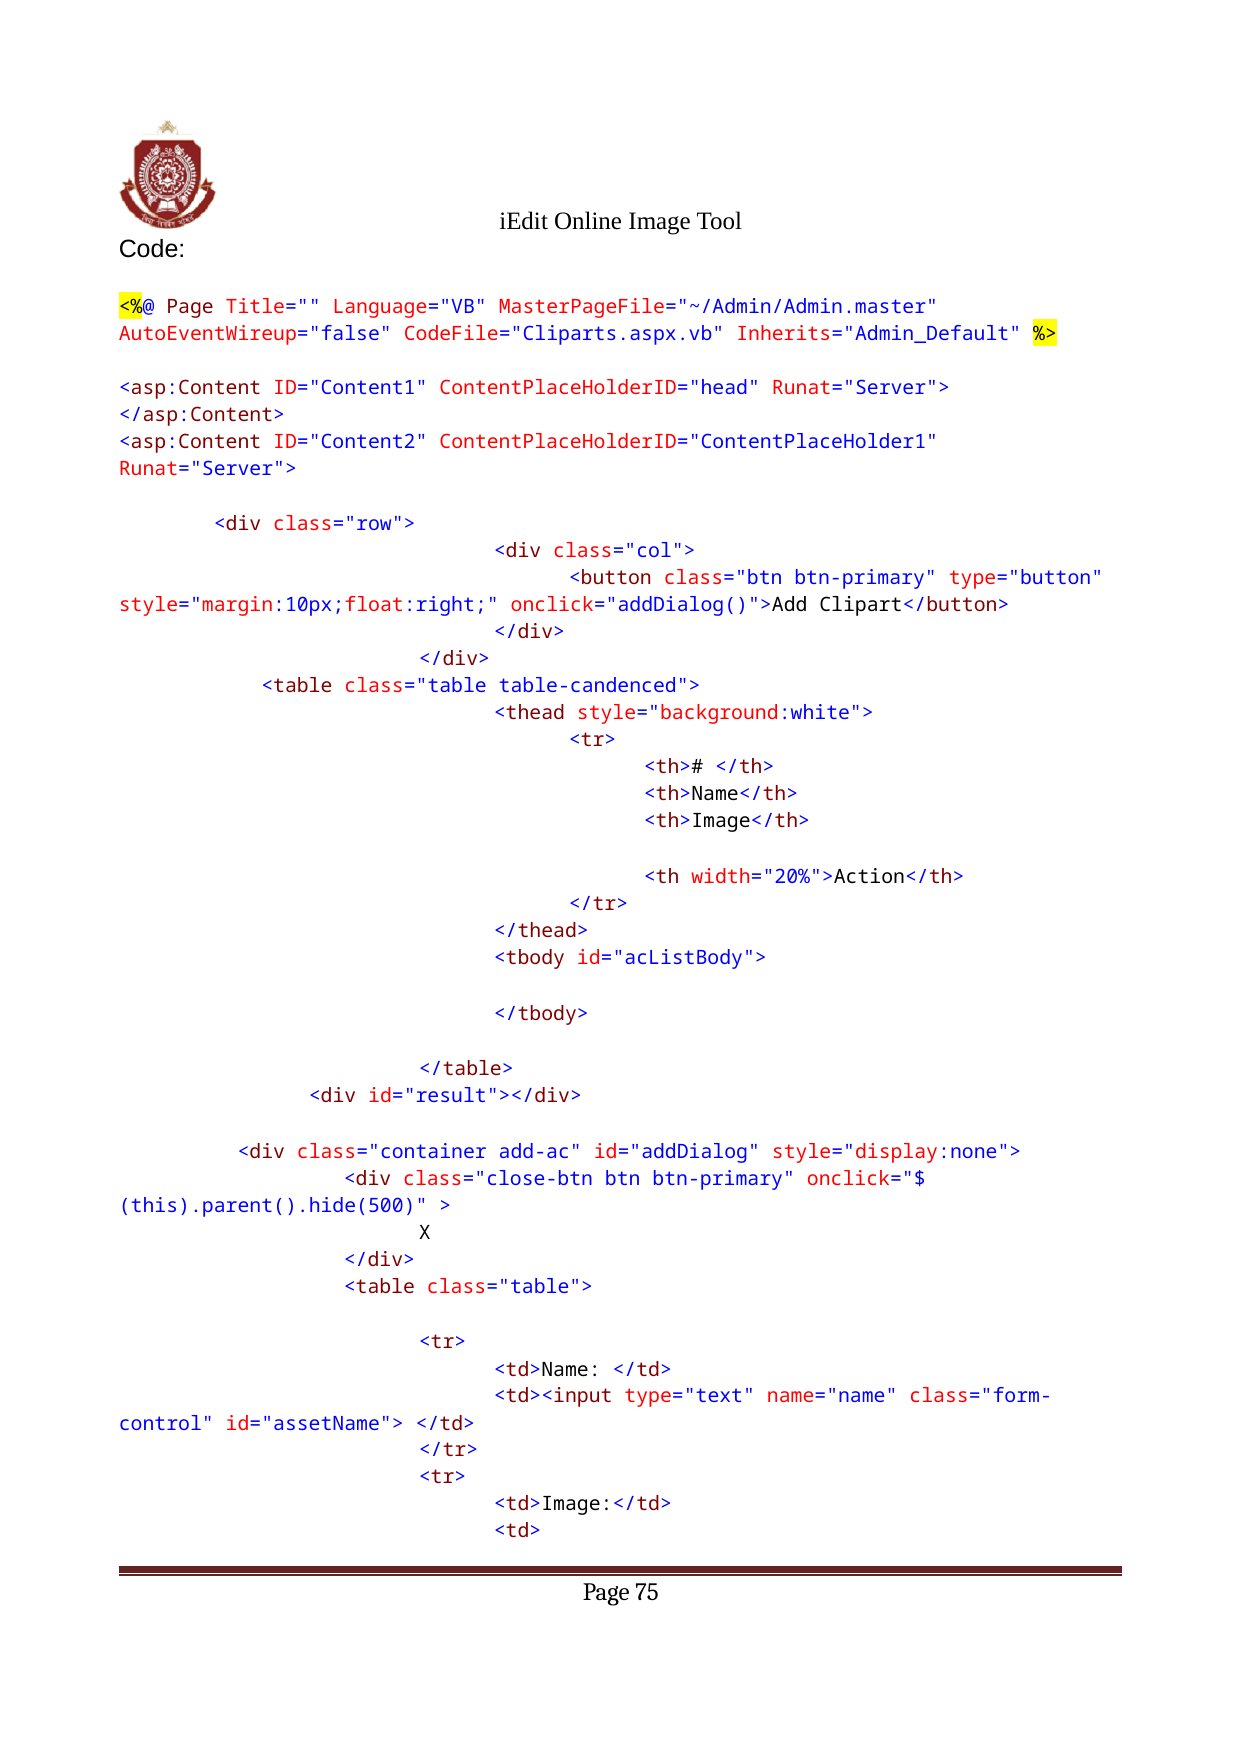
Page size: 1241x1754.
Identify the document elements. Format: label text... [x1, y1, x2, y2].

text <button class="btn btn-primary" type="button" style="margin:10px;float:right;" onclick="addDialog()">Add Clipart</button> [118, 563, 1122, 617]
text <th width="20%">Action</th> [118, 862, 1122, 889]
text </asp:Content> [118, 400, 1122, 427]
text <td>Image:</td> [118, 1490, 1122, 1517]
text </thead> [118, 916, 1122, 943]
text </div> [118, 617, 1122, 644]
text <table class="table table-candenced"> [118, 671, 1122, 698]
text X [118, 1218, 1122, 1245]
text <table class="table"> [118, 1272, 1122, 1299]
text <td><input type="text" name="name" class="form-control" id="assetName"> </td> [118, 1382, 1122, 1436]
text </tbody> [118, 999, 1122, 1026]
text Code: [118, 234, 1122, 263]
text </table> [118, 1054, 1122, 1081]
text <th>Name</th> [118, 779, 1122, 806]
text </tr> [118, 889, 1122, 916]
text <div class="close-btn btn btn-primary" onclick="$(this).parent().hide(500)" > [118, 1164, 1122, 1218]
text <asp:Content ID="Content2" ContentPlaceHolderID="ContentPlaceHolder1" Runat="Server"> [118, 427, 1122, 481]
picture [118, 118, 224, 229]
text <div class="col"> [118, 537, 1122, 563]
text <div class="row"> [118, 509, 1122, 537]
text <td> [118, 1517, 1122, 1544]
text <%@ Page Title="" Language="VB" MasterPageFile="~/Admin/Admin.master" AutoEventWireup="false" CodeFile="Cliparts.aspx.vb" Inherits="Admin_Default" %> [118, 292, 1122, 346]
text </tr> [118, 1436, 1122, 1463]
text </div> [118, 644, 1122, 671]
text <tr> [118, 725, 1122, 752]
text <th># </th> [118, 752, 1122, 779]
text <tbody id="acListBody"> [118, 943, 1122, 970]
text <asp:Content ID="Content1" ContentPlaceHolderID="head" Runat="Server"> [118, 373, 1122, 400]
text <tr> [118, 1463, 1122, 1490]
text <th>Image</th> [118, 806, 1122, 833]
text <td>Name: </td> [118, 1355, 1122, 1382]
text <div id="result"></div> [118, 1081, 1122, 1108]
text <div class="container add-ac" id="addDialog" style="display:none"> [118, 1137, 1122, 1164]
text </div> [118, 1245, 1122, 1272]
text <tr> [118, 1328, 1122, 1355]
text <thead style="background:white"> [118, 698, 1122, 725]
